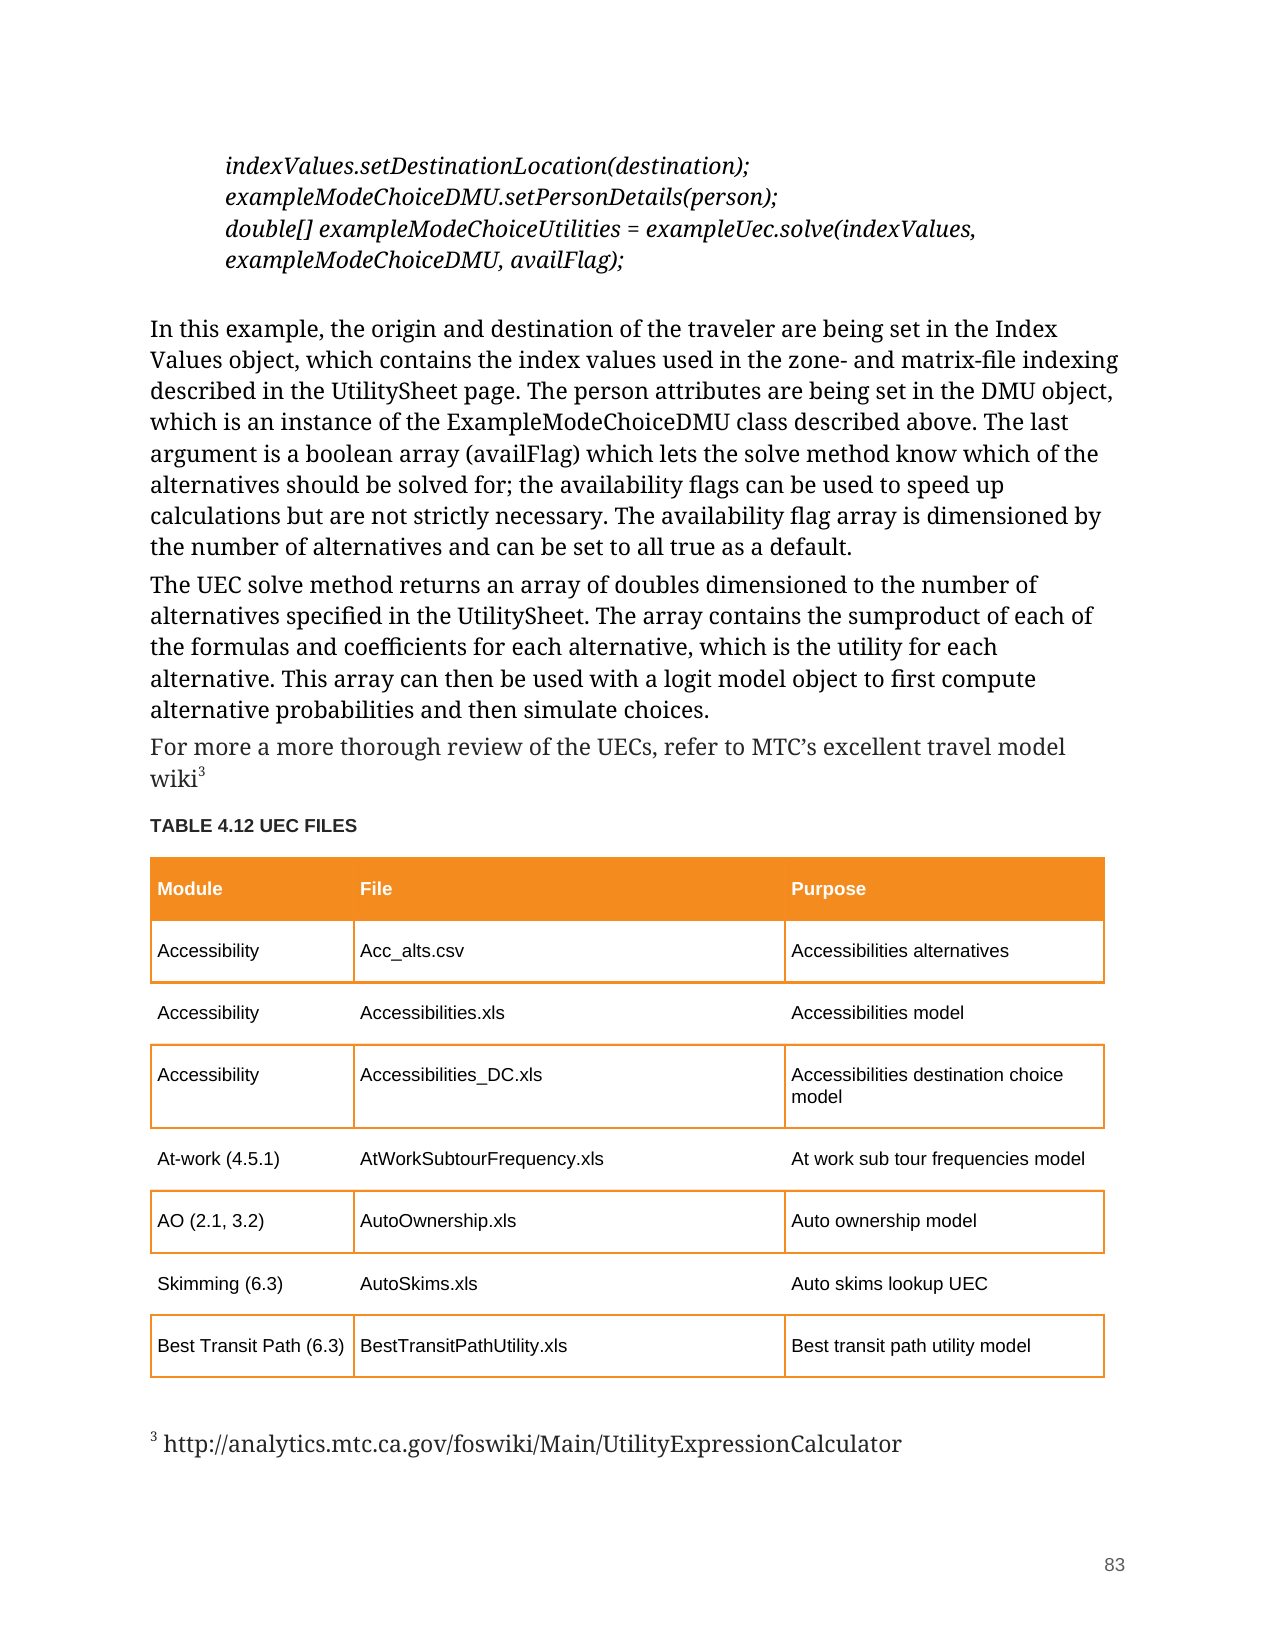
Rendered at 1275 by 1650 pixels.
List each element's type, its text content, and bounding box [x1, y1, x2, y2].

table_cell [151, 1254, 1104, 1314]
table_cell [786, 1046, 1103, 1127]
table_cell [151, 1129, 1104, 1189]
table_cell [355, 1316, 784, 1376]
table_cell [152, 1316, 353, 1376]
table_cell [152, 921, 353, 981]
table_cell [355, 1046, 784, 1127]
text The UEC solve method returns an array of doubles dimensioned to the number of alternatives specified in the UtilitySheet. The array contains the sumproduct of each of the formulas and coefficients for each alternative, which is the utility for each alternative. This array can then be used with a logit model object to first compute alternative probabilities and then simulate choices. [150, 569, 1125, 725]
text Table . uec fiLES [150, 814, 1125, 836]
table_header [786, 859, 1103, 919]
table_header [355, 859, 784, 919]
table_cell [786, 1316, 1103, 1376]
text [225, 150, 1125, 306]
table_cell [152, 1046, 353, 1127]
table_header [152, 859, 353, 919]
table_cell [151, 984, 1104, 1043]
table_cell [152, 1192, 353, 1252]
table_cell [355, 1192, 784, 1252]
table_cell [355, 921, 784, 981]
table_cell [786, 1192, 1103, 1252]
text In this example, the origin and destination of the traveler are being set in the Index Values object, which contains the index values used in the zone- and matrix-file indexing described in the UtilitySheet page. The person attributes are being set in the DMU object, which is an instance of the ExampleModeChoiceDMU class described above. The last argument is a boolean array (availFlag) which lets the solve method know which of the alternatives should be solved for; the availability flags can be used to speed up calculations but are not strictly necessary. The availability flag array is dimensioned by the number of alternatives and can be set to all true as a default. [150, 312, 1125, 562]
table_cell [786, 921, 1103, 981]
text For more a more thorough review of the UECs, refer to MTC’s excellent travel model wiki [150, 731, 1125, 794]
